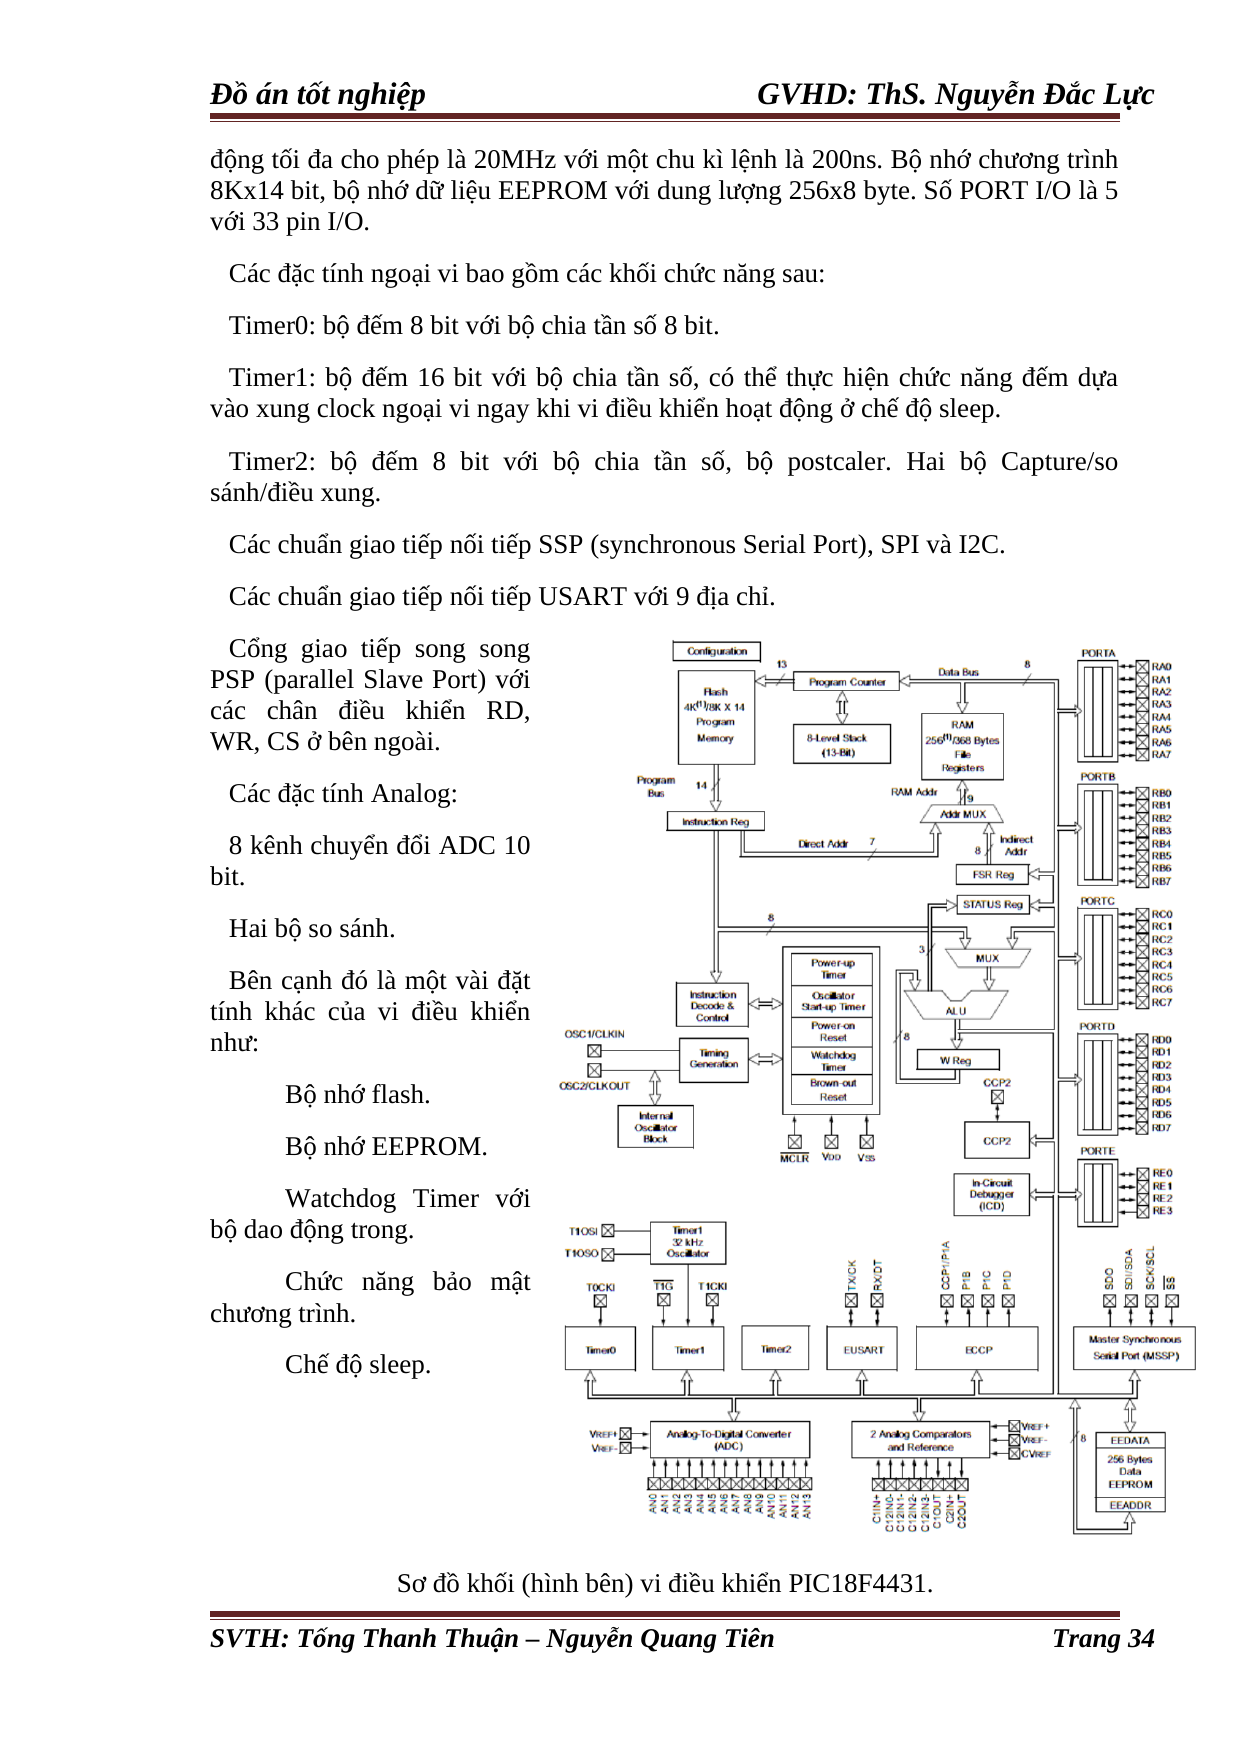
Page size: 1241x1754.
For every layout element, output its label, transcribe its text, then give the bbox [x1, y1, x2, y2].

text Chức năng bảo mật chương trình. [210, 1266, 1120, 1328]
text Watchdog Timer với bộ dao động trong. [210, 1182, 1120, 1245]
text Các đặc tính ngoại vi bao gồm các khối chức năng sau: [210, 257, 1120, 289]
text Bên cạnh đó là một vài đặt tính khác của vi điều khiển như: [210, 964, 1120, 1058]
text Hai bộ so sánh. [210, 912, 1120, 943]
text Sơ đồ khối (hình bên) vi điều khiển PIC18F4431. [210, 1567, 1120, 1598]
text 8 kênh chuyển đổi ADC 10 bit. [210, 829, 1120, 891]
text Timer0: bộ đếm 8 bit với bộ chia tần số 8 bit. [210, 309, 1120, 341]
text Timer1: bộ đếm 16 bit với bộ chia tần số, có thể thực hiện chức năng đếm dựa vào xung clock ngoại vi ngay khi vi điều khiển hoạt động ở chế độ sleep. [210, 361, 1120, 424]
text Cổng giao tiếp song song PSP (parallel Slave Port) với các chân điều khiển RD, WR, CS ở bên ngoài. [210, 632, 1120, 756]
text Bộ nhớ EEPROM. [210, 1130, 1120, 1162]
text Timer2: bộ đếm 8 bit với bộ chia tần số, bộ postcaler. Hai bộ Capture/so sánh/điều xung. [210, 444, 1120, 507]
text Các chuẩn giao tiếp nối tiếp USART với 9 địa chỉ. [210, 580, 1120, 611]
text Các chuẩn giao tiếp nối tiếp SSP (synchronous Serial Port), SPI và I2C. [210, 528, 1120, 559]
text Chế độ sleep. [210, 1349, 1120, 1380]
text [210, 143, 1120, 237]
picture [550, 635, 1206, 1538]
text Bộ nhớ flash. [210, 1078, 1120, 1109]
text Các đặc tính Analog: [210, 777, 1120, 808]
